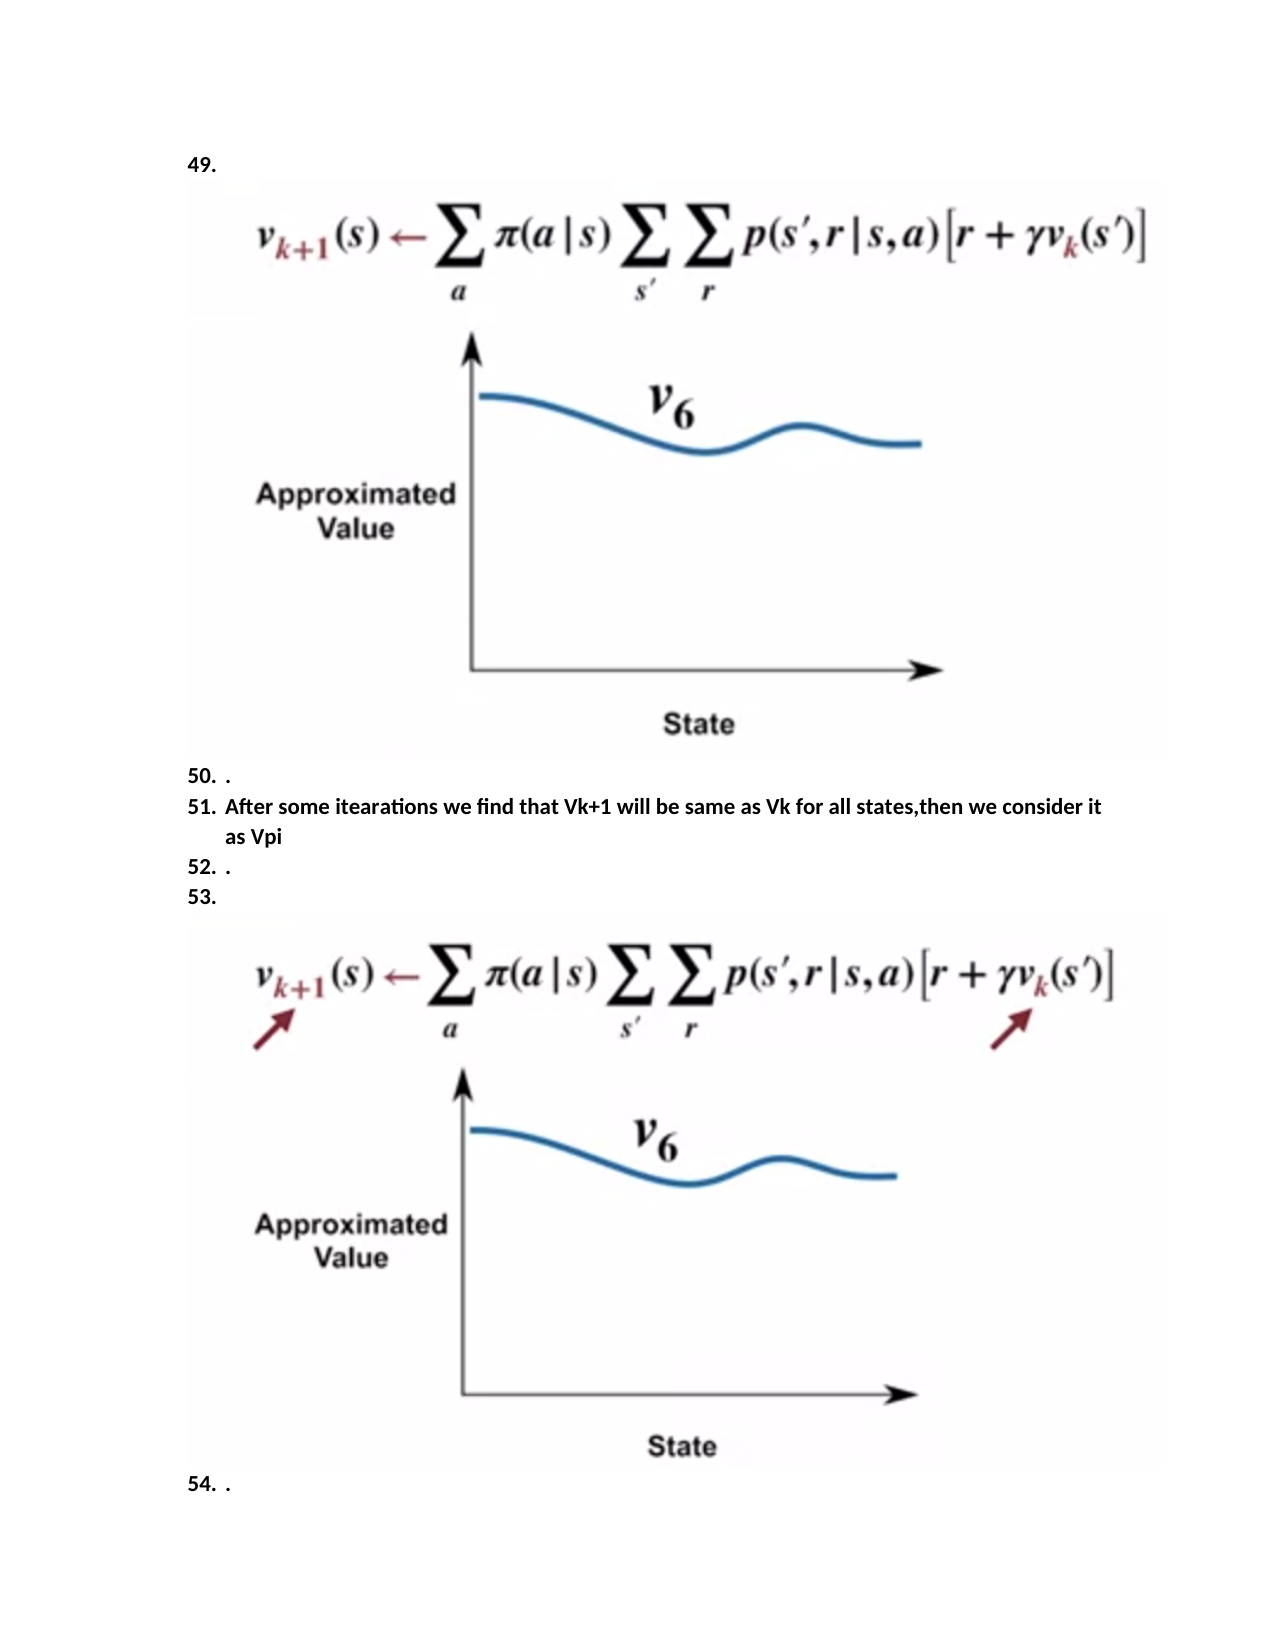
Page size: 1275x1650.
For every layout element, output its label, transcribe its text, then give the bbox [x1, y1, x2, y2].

picture [187, 180, 1163, 760]
list . [187, 762, 1125, 789]
list After some itearations we find that Vk+1 will be same as Vk for all states,then we consider it as Vpi [187, 792, 1125, 850]
list . [187, 1469, 1125, 1497]
list . [187, 852, 1125, 880]
picture [187, 912, 1163, 1467]
